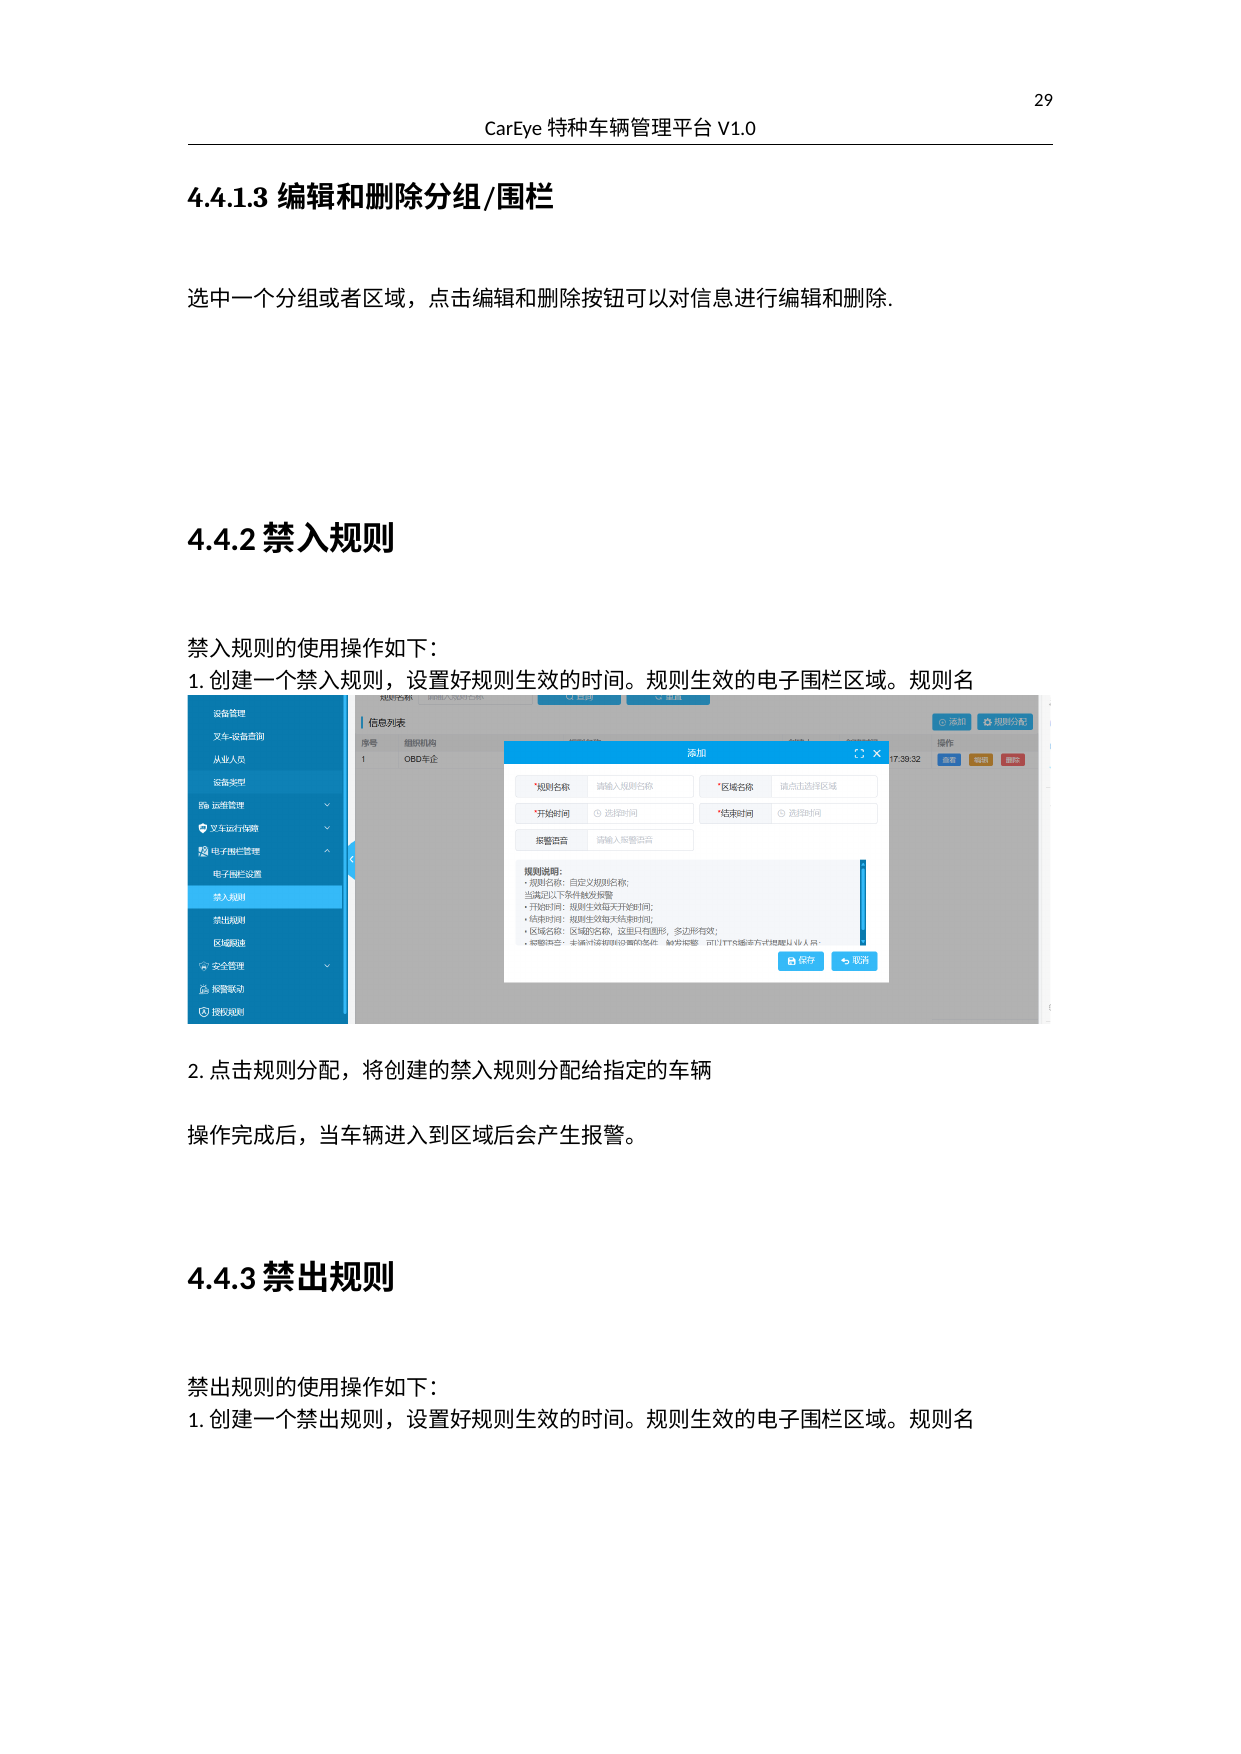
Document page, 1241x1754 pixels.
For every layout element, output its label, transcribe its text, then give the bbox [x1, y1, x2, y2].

picture [214, 986, 234, 992]
picture [200, 802, 208, 808]
subtitle 禁出规则 [187, 1242, 1053, 1307]
picture [223, 940, 236, 946]
picture [199, 824, 206, 832]
list 创建一个禁入规则，设置好规则生效的时间。规则生效的电子围栏区域。规则名 [187, 663, 1053, 695]
subtitle 禁入规则 [187, 503, 1053, 568]
picture [187, 886, 341, 908]
picture [231, 917, 244, 923]
picture [199, 847, 208, 856]
text 选中一个分组或者区域，点击编辑和删除按钮可以对信息进行编辑和删除. [187, 281, 1053, 313]
picture [349, 695, 1051, 1024]
picture [216, 1009, 224, 1015]
picture [229, 849, 238, 854]
subtitle 编辑和删除分组/围栏 [187, 162, 1053, 227]
picture [231, 871, 240, 877]
list 操作完成后，当车辆进入到区域后会产生报警。 [187, 1118, 1053, 1150]
picture [244, 849, 259, 853]
list 点击规则分配，将创建的禁入规则分配给指定的车辆 [187, 1053, 1053, 1085]
text 禁入规则的使用操作如下： [187, 630, 1053, 663]
text 禁出规则的使用操作如下： [187, 1369, 1053, 1402]
list 创建一个禁出规则，设置好规则生效的时间。规则生效的电子围栏区域。规则名 [187, 1402, 1053, 1434]
